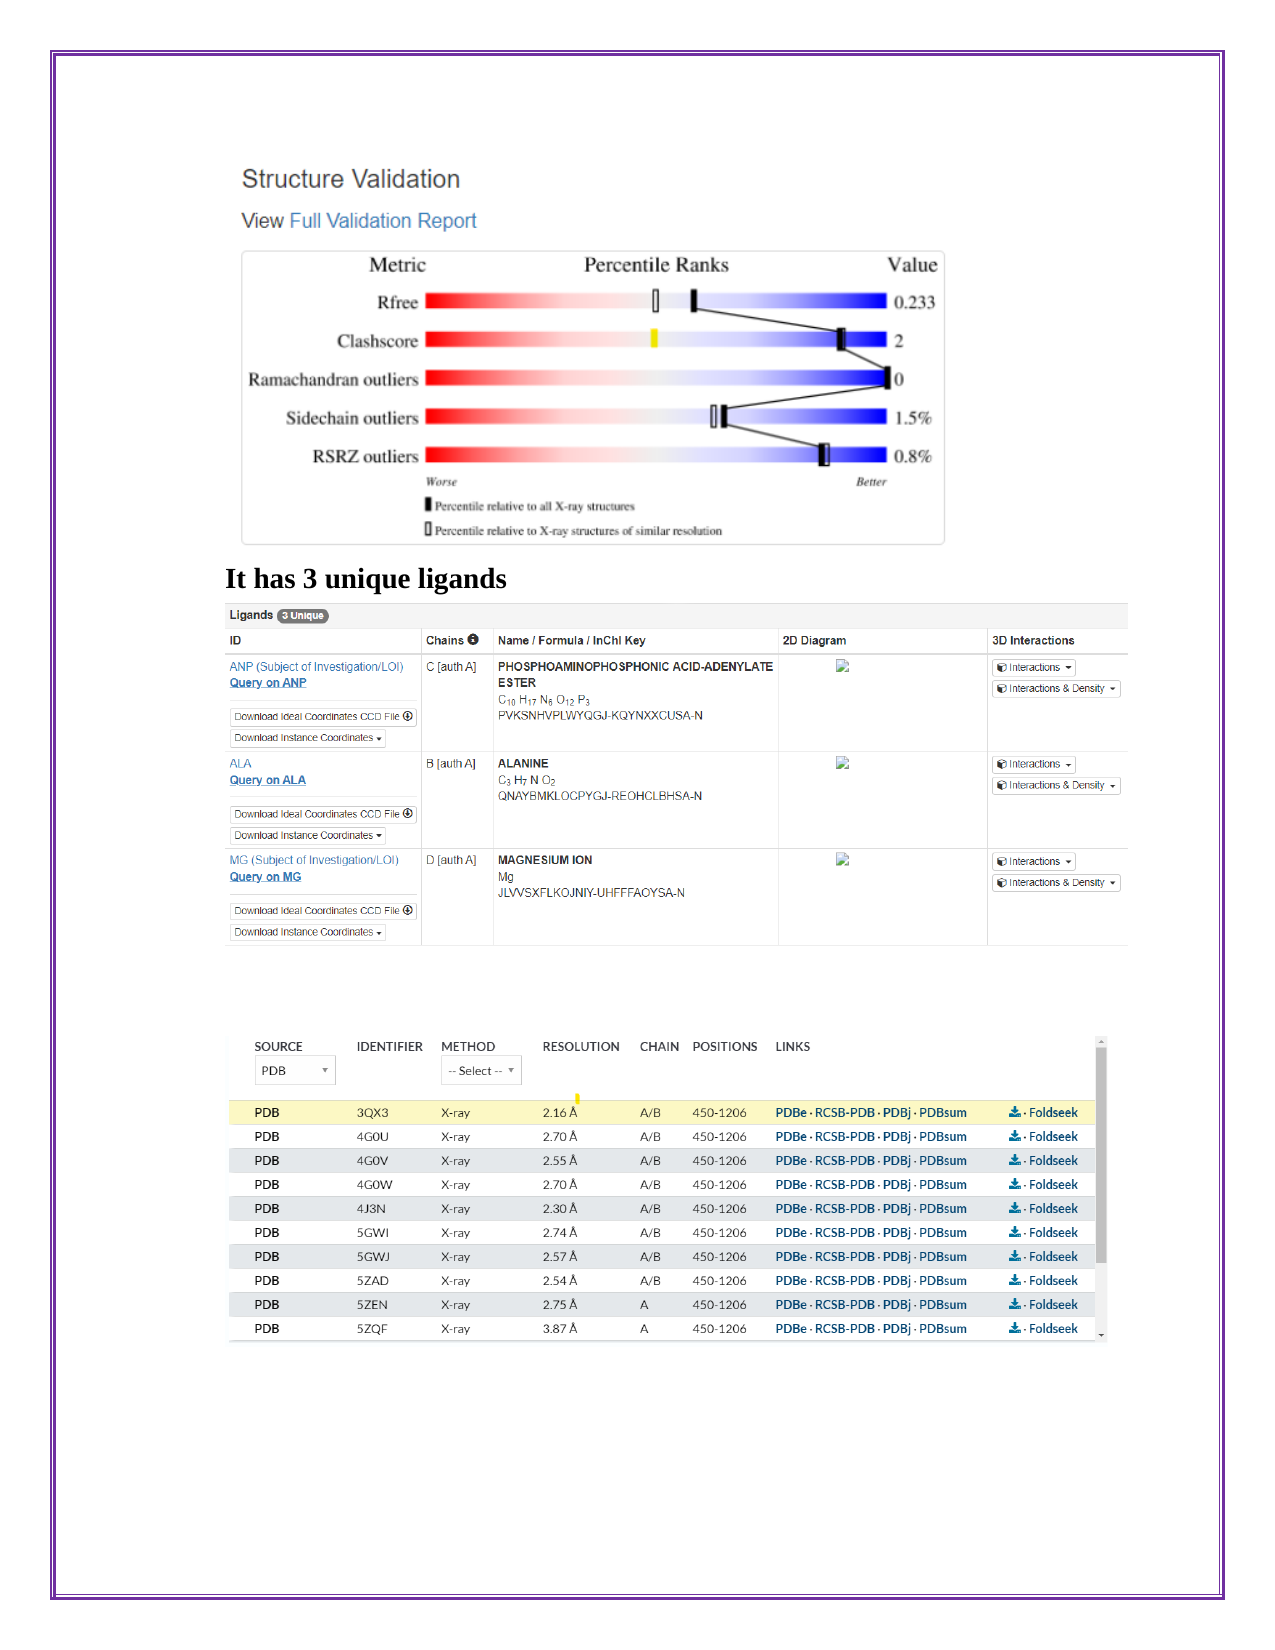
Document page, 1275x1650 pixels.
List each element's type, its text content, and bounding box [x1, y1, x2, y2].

picture [225, 1036, 1108, 1347]
picture [225, 603, 1128, 946]
list It has 3 unique ligands [225, 561, 1125, 595]
picture [225, 150, 954, 554]
